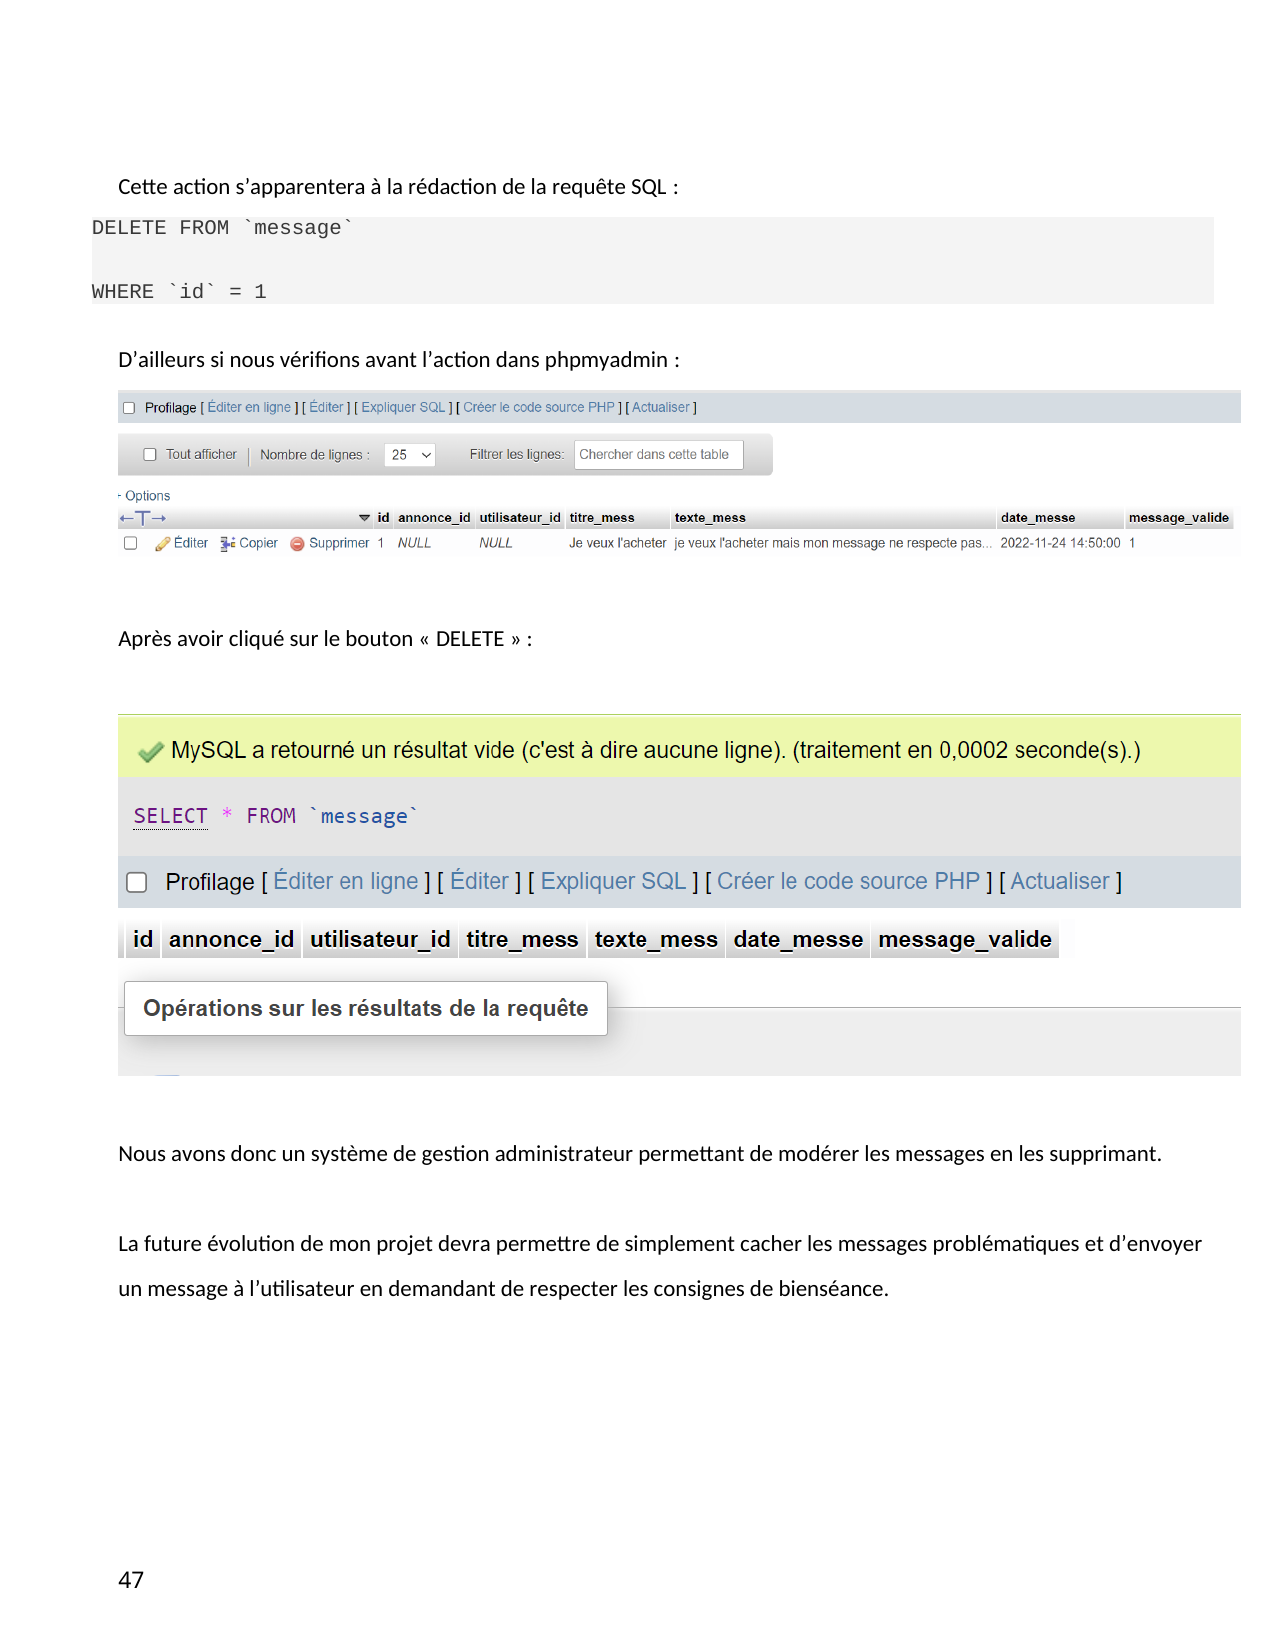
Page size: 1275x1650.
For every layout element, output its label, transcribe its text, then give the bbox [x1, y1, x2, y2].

text WHERE `id` = 1 [92, 281, 1214, 304]
text La future évolution de mon projet devra permettre de simplement cacher les messages problématiques et d’envoyer un message à l’utilisateur en demandant de respecter les consignes de bienséance. [118, 1229, 1214, 1302]
text Nous avons donc un système de gestion administrateur permettant de modérer les messages en les supprimant. [118, 1139, 1214, 1167]
text Cette action s’apparentera à la rédaction de la requête SQL : [118, 172, 1214, 200]
text Après avoir cliqué sur le bouton « DELETE » : [118, 624, 1214, 652]
text D’ailleurs si nous vérifions avant l’action dans phpmyadmin : [118, 345, 1214, 373]
text DELETE FROM `message` [92, 217, 1214, 240]
